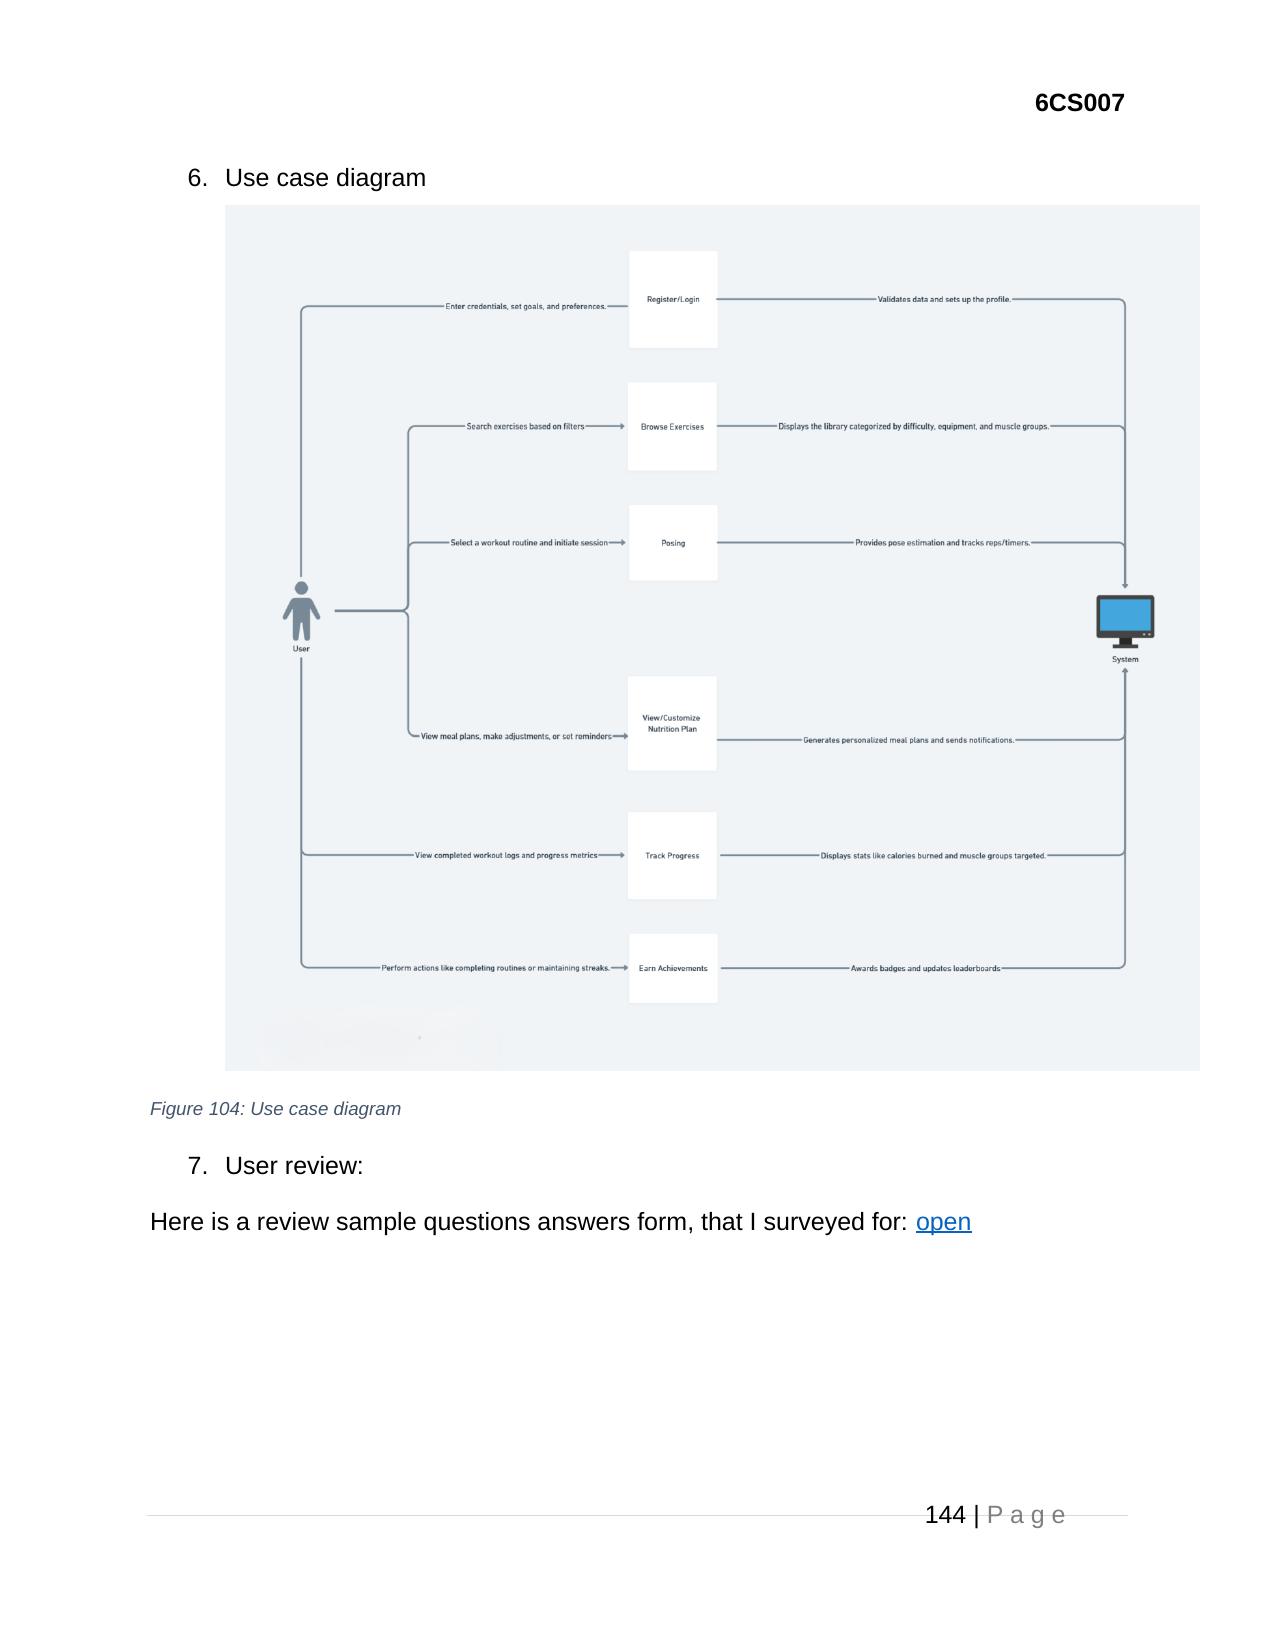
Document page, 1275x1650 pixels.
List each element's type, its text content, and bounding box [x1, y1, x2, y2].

picture [225, 205, 1200, 1071]
text Here is a review sample questions answers form, that I surveyed for: open [150, 1206, 1125, 1235]
list User review: [187, 1151, 1125, 1179]
text Figure 104: Use case diagram [150, 1098, 1125, 1119]
list Use case diagram [187, 162, 1125, 191]
